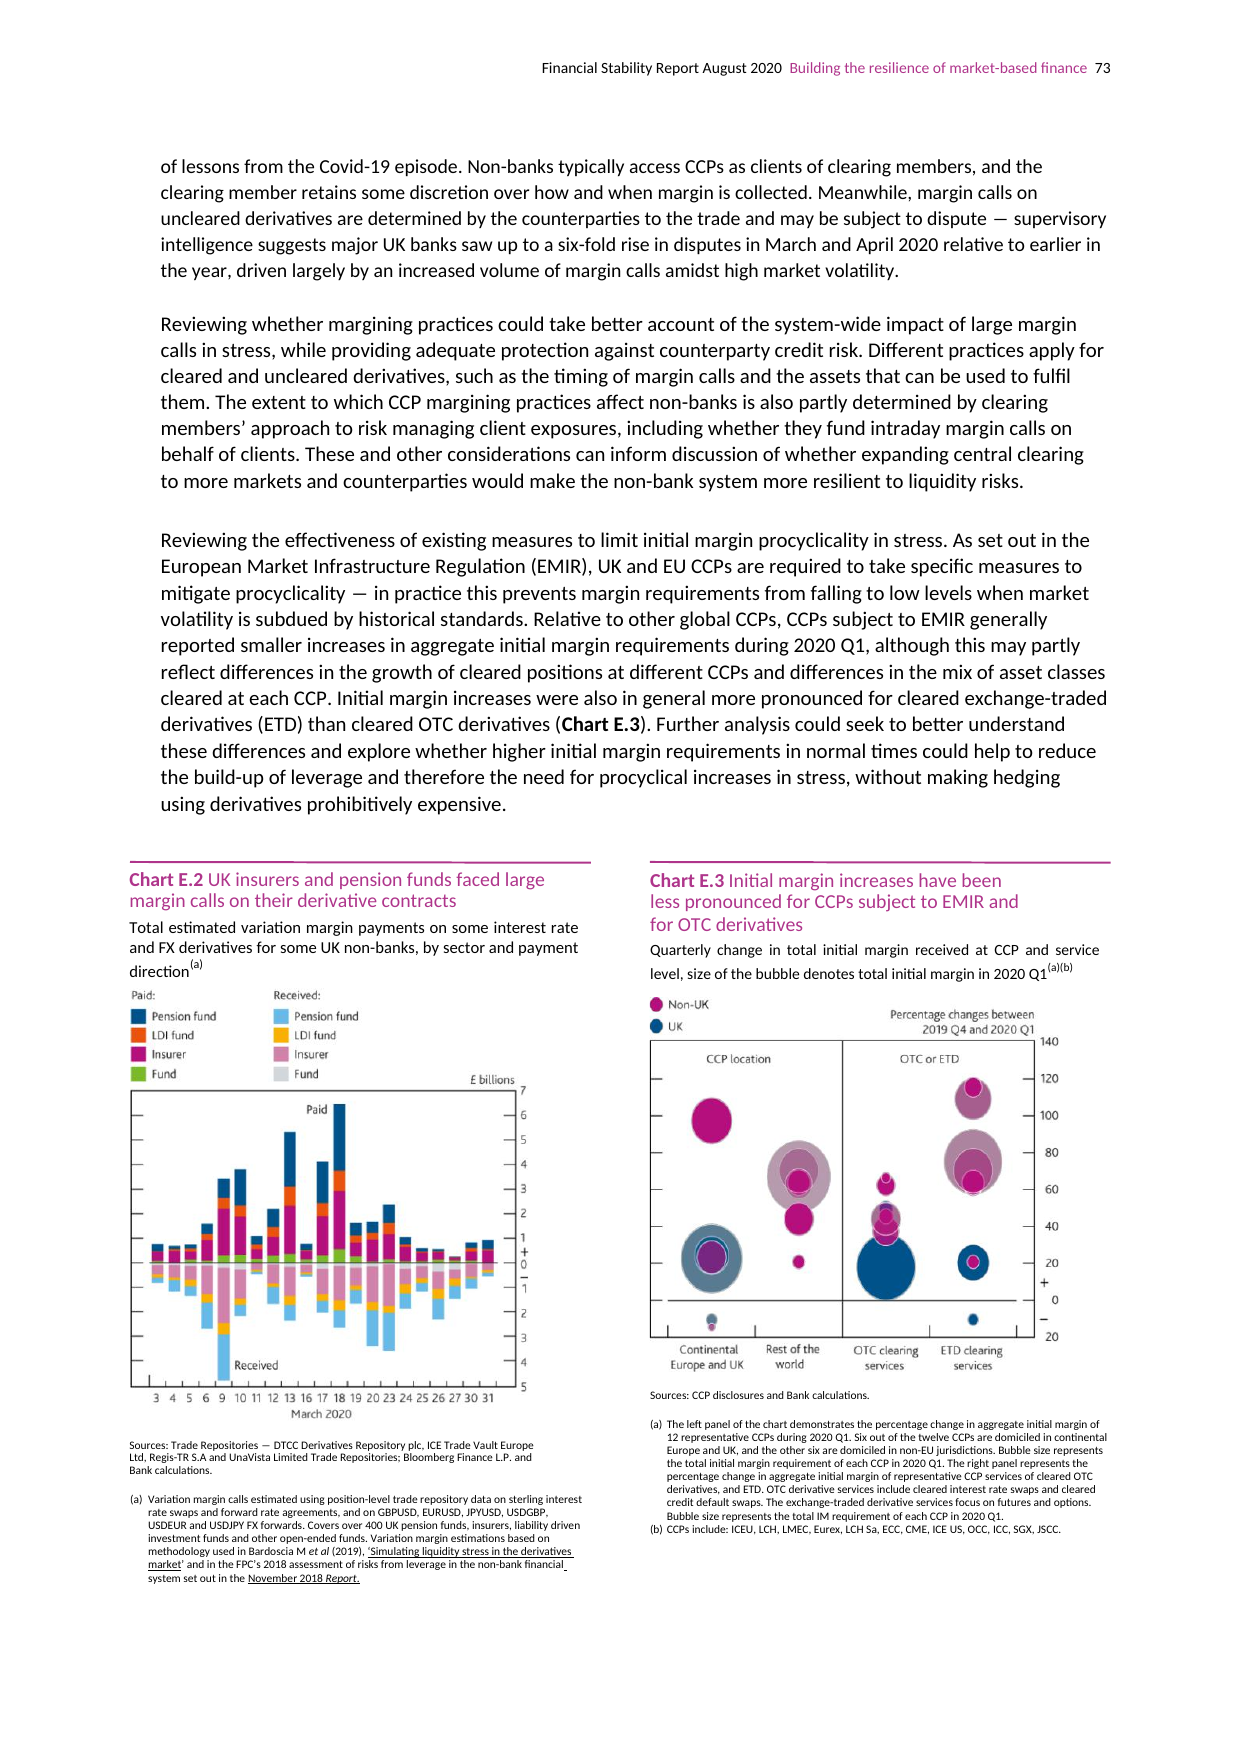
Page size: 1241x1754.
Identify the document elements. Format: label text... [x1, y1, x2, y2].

text Reviewing whether margining practices could take better account of the system-wide impact of large margin calls in stress, while providing adequate protection against counterparty credit risk. Different practices apply for cleared and uncleared derivatives, such as the timing of margin calls and the assets that can be used to fulfil them. The extent to which CCP margining practices affect non-banks is also partly determined by clearing members’ approach to risk managing client exposures, including whether they fund intraday margin calls on behalf of clients. These and other considerations can inform discussion of whether expanding central clearing to more markets and counterparties would make the non-bank system more resilient to liquidity risks. [160, 311, 1106, 493]
text Quarterly change in total initial margin received at CCP and service level, size of the bubble denotes total initial margin in 2020 Q1(a)(b) [650, 941, 1100, 984]
text Chart E.2 UK insurers and pension funds faced large margin calls on their derivative contracts [129, 870, 546, 913]
list CCPs include: ICEU, LCH, LMEC, Eurex, LCH Sa, ECC, CME, ICE US, OCC, ICC, SGX, JSCC. [650, 1523, 1110, 1537]
text of lessons from the Covid-19 episode. Non-banks typically access CCPs as clients of clearing members, and the clearing member retains some discretion over how and when margin is collected. Meanwhile, margin calls on uncleared derivatives are determined by the counterparties to the trade and may be subject to dispute ― supervisory intelligence suggests major UK banks saw up to a six-fold rise in disputes in March and April 2020 relative to earlier in the year, driven largely by an increased volume of margin calls amidst high market volatility. [160, 154, 1108, 282]
text Financial Stability Report August 2020 Building the resilience of market-based finance 73 [129, 59, 1110, 78]
list The left panel of the chart demonstrates the percentage change in aggregate initial margin of 12 representative CCPs during 2020 Q1. Six out of the twelve CCPs are domiciled in continental Europe and UK, and the other six are domiciled in non-EU jurisdictions. Bubble size represents the total initial margin requirement of each CCP in 2020 Q1. The right panel represents the percentage change in aggregate initial margin of representative CCP services of cleared OTC derivatives, and ETD. OTC derivative services include cleared interest rate swaps and cleared credit default swaps. The exchange-traded derivative services focus on futures and options. Bubble size represents the total IM requirement of each CCP in 2020 Q1. [650, 1418, 1108, 1523]
list Variation margin calls estimated using position-level trade repository data on sterling interest rate swaps and forward rate agreements, and on GBPUSD, EURUSD, JPYUSD, USDGBP, USDEUR and USDJPY FX forwards. Covers over 400 UK pension funds, insurers, liability driven investment funds and other open-ended funds. Variation margin estimations based on methodology used in Bardoscia M et al (2019), ‘Simulating liquidity stress in the derivatives market’ and in the FPC’s 2018 assessment of risks from leverage in the non-bank financial system set out in the November 2018 Report. [130, 1493, 589, 1585]
text Sources: Trade Repositories ― DTCC Derivatives Repository plc, ICE Trade Vault Europe Ltd, Regis-TR S.A and UnaVista Limited Trade Repositories; Bloomberg Finance L.P. and Bank calculations. [129, 1439, 554, 1477]
picture [130, 988, 529, 1421]
text Reviewing the effectiveness of existing measures to limit initial margin procyclicality in stress. As set out in the European Market Infrastructure Regulation (EMIR), UK and EU CCPs are required to take specific measures to mitigate procyclicality ― in practice this prevents margin requirements from falling to low levels when market volatility is subdued by historical standards. Relative to other global CCPs, CCPs subject to EMIR generally reported smaller increases in aggregate initial margin requirements during 2020 Q1, although this may partly reflect differences in the growth of cleared positions at different CCPs and differences in the mix of asset classes cleared at each CCP. Initial margin increases were also in general more pronounced for cleared exchange-traded derivatives (ETD) than cleared OTC derivatives (Chart E.3). Further analysis could seek to better understand these differences and explore whether higher initial margin requirements in normal times could help to reduce the build-up of leverage and therefore the need for procyclical increases in stress, without making hedging using derivatives prohibitively expensive. [160, 527, 1110, 816]
picture [649, 997, 1059, 1372]
text Total estimated variation margin payments on some interest rate and FX derivatives for some UK non-banks, by sector and payment direction(a) [129, 918, 579, 982]
text Chart E.3 Initial margin increases have been less pronounced for CCPs subject to EMIR and for OTC derivatives [650, 870, 1035, 936]
text Sources: CCP disclosures and Bank calculations. [650, 1388, 1110, 1402]
